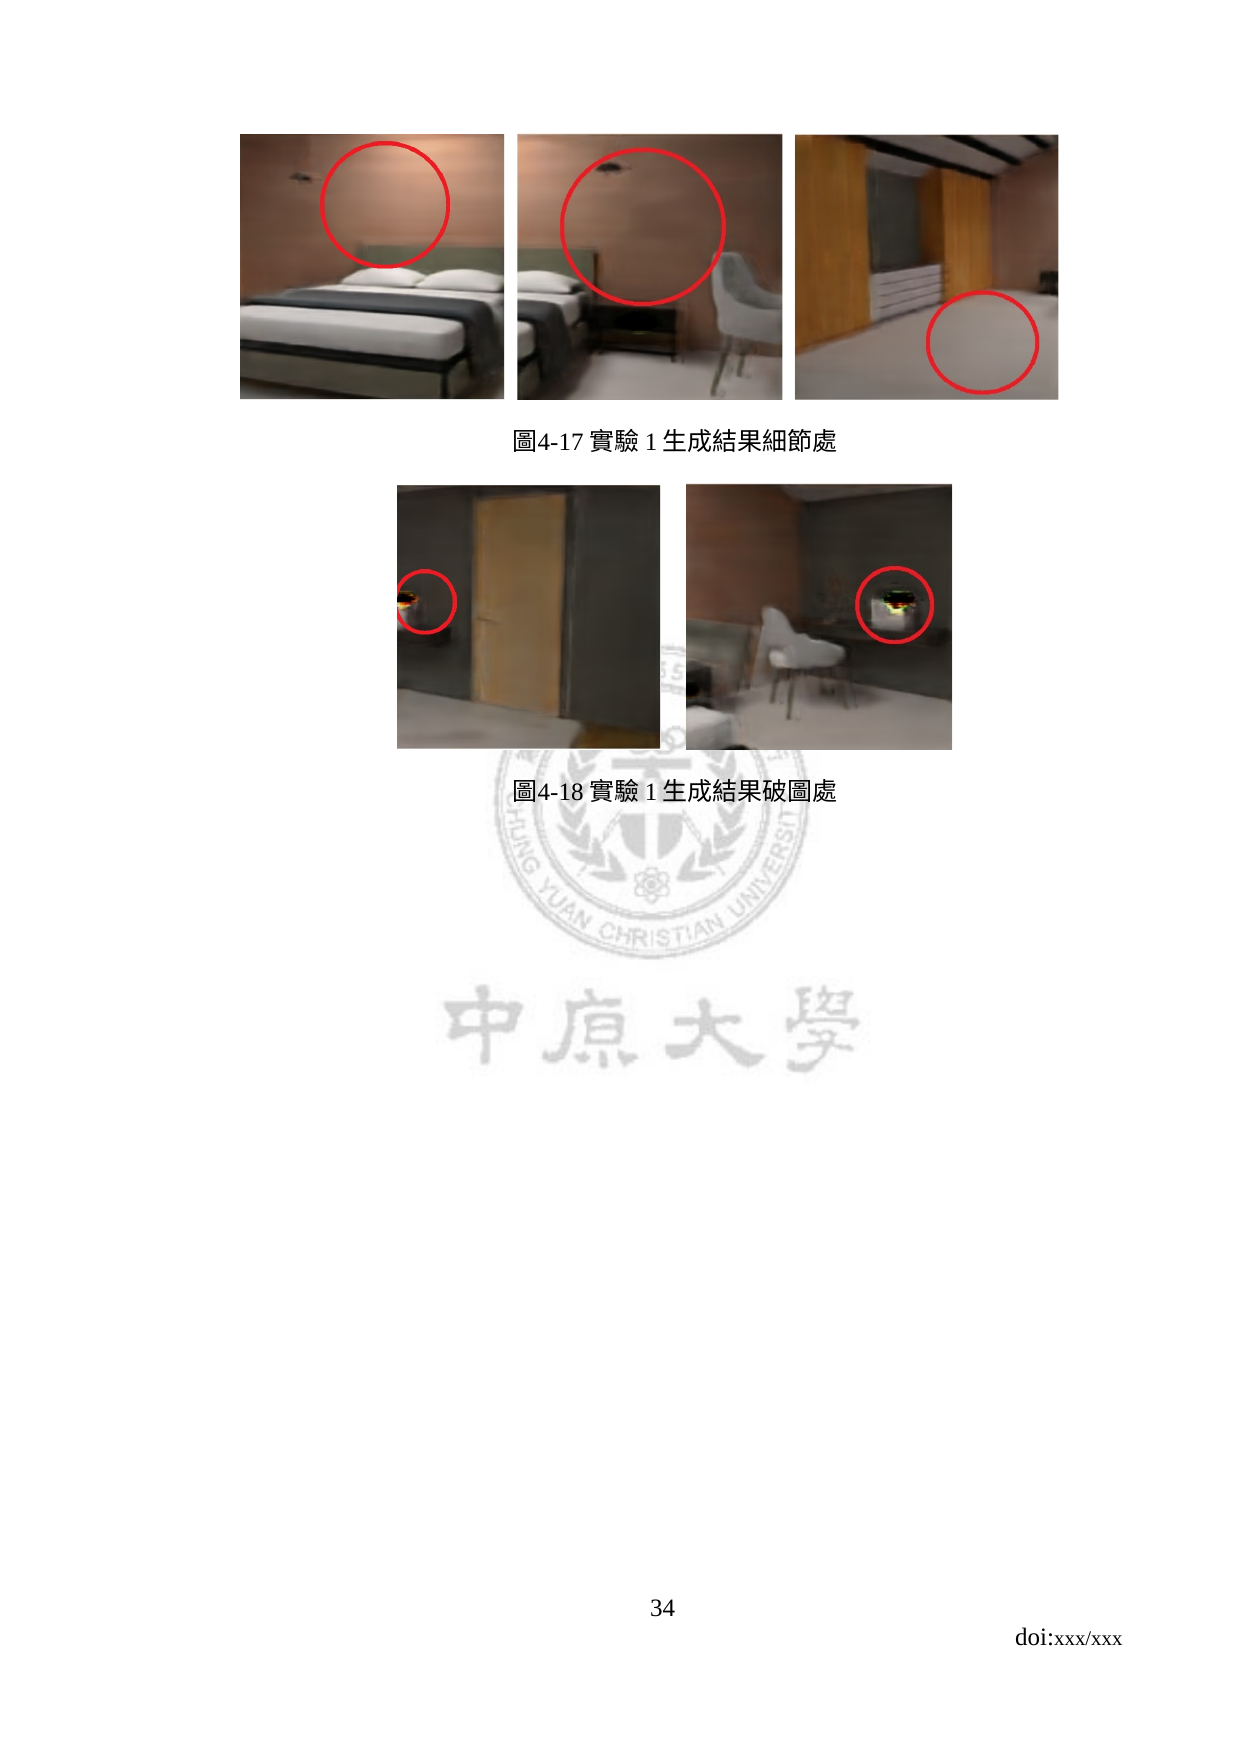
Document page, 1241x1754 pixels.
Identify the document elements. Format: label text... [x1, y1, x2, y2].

picture [420, 812, 879, 1085]
picture [517, 133, 783, 400]
picture [397, 483, 953, 767]
picture [240, 134, 505, 400]
picture [794, 133, 1059, 400]
